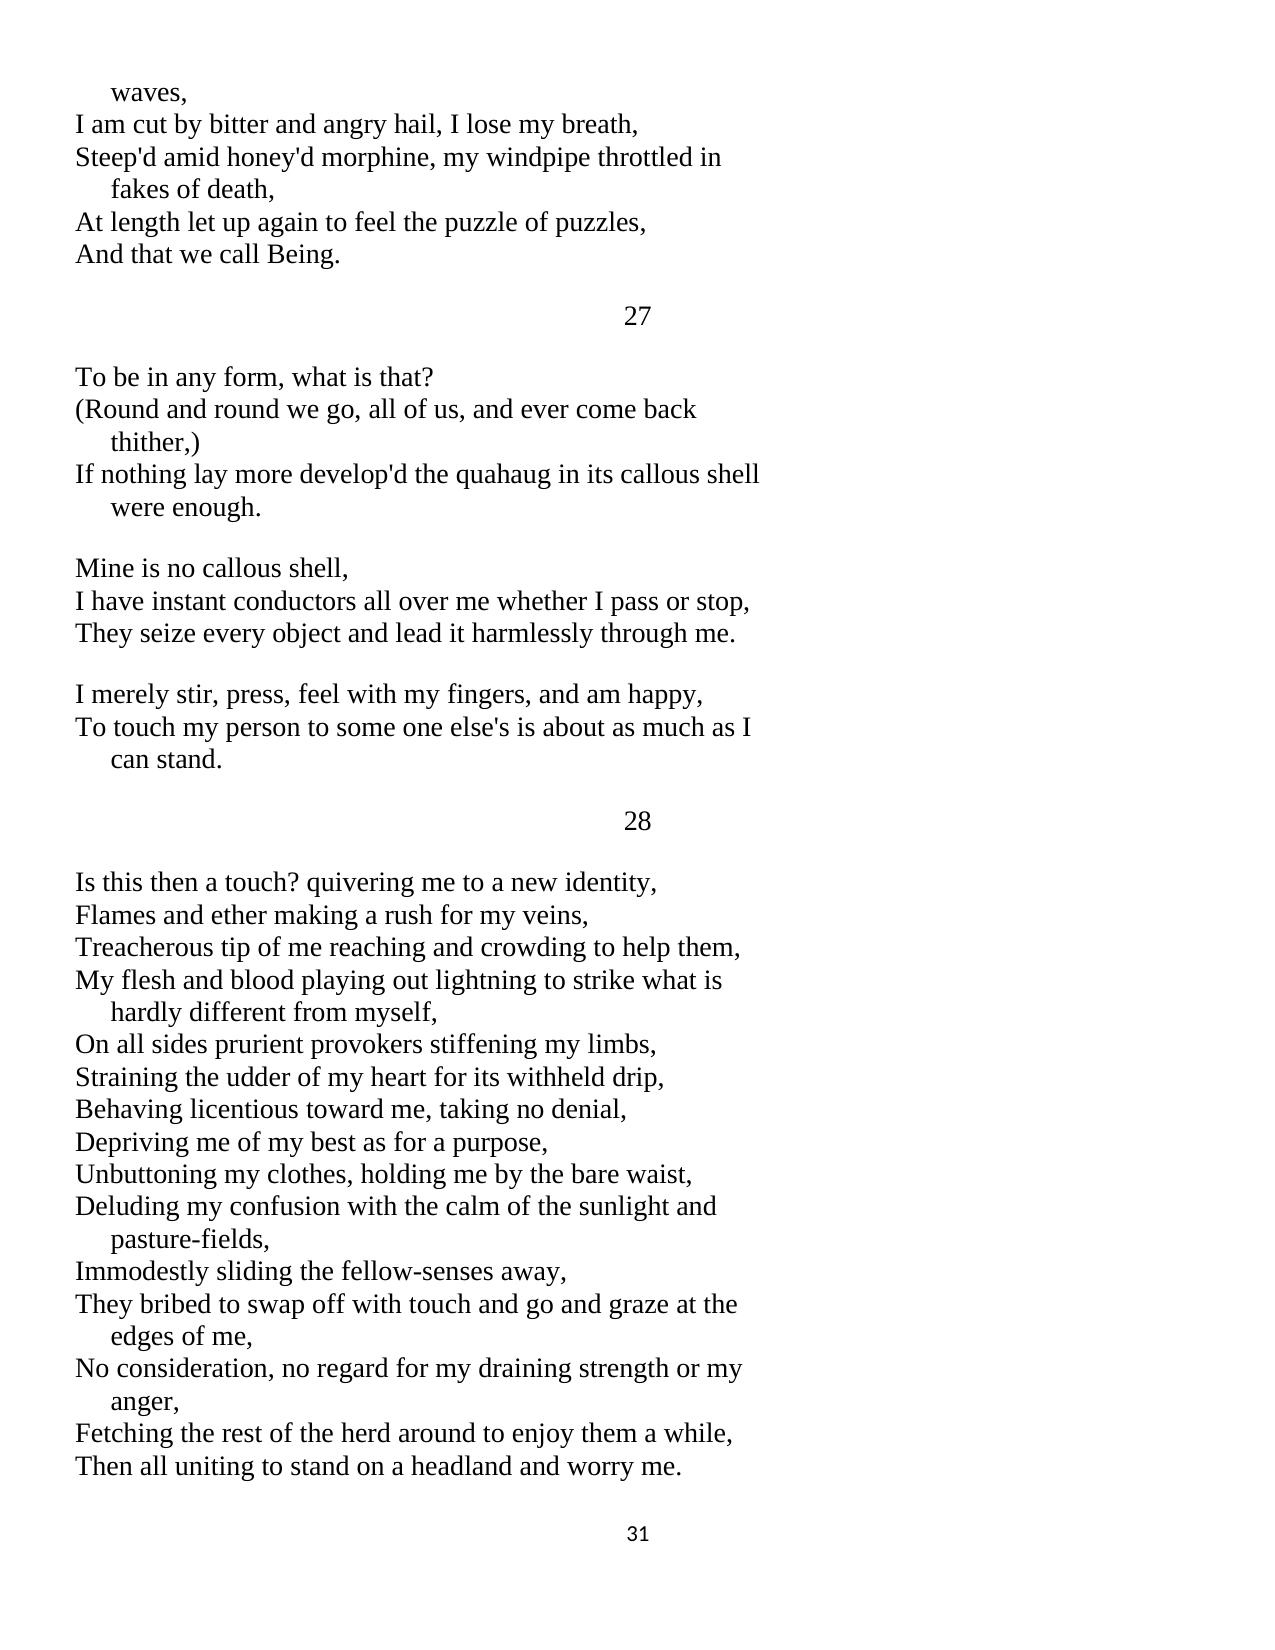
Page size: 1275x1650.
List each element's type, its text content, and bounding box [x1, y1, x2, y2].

text Is this then a touch? quivering me to a new identity, Flames and ether making a rush for my veins, Treacherous tip of me reaching and crowding to help them, My flesh and blood playing out lightning to strike what is hardly different from myself, On all sides prurient provokers stiffening my limbs, Straining the udder of my heart for its withheld drip, Behaving licentious toward me, taking no denial, Depriving me of my best as for a purpose, Unbuttoning my clothes, holding me by the bare waist, Deluding my confusion with the calm of the sunlight and pasture-fields, Immodestly sliding the fellow-senses away, They bribed to swap off with touch and go and graze at the edges of me, No consideration, no regard for my draining strength or my anger, Fetching the rest of the herd around to enjoy them a while, Then all uniting to stand on a headland and worry me. [75, 866, 1200, 1481]
text 28 [75, 804, 1200, 836]
text To be in any form, what is that? (Round and round we go, all of us, and ever come back thither,) If nothing lay more develop'd the quahaug in its callous shell were enough. [75, 360, 1200, 522]
text Mine is no callous shell, I have instant conductors all over me whether I pass or stop, They seize every object and lead it harmlessly through me. [75, 551, 1200, 648]
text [75, 75, 1200, 269]
text 27 [75, 298, 1200, 331]
text I merely stir, press, feel with my fingers, and am happy, To touch my person to some one else's is about as much as I can stand. [75, 678, 1200, 775]
